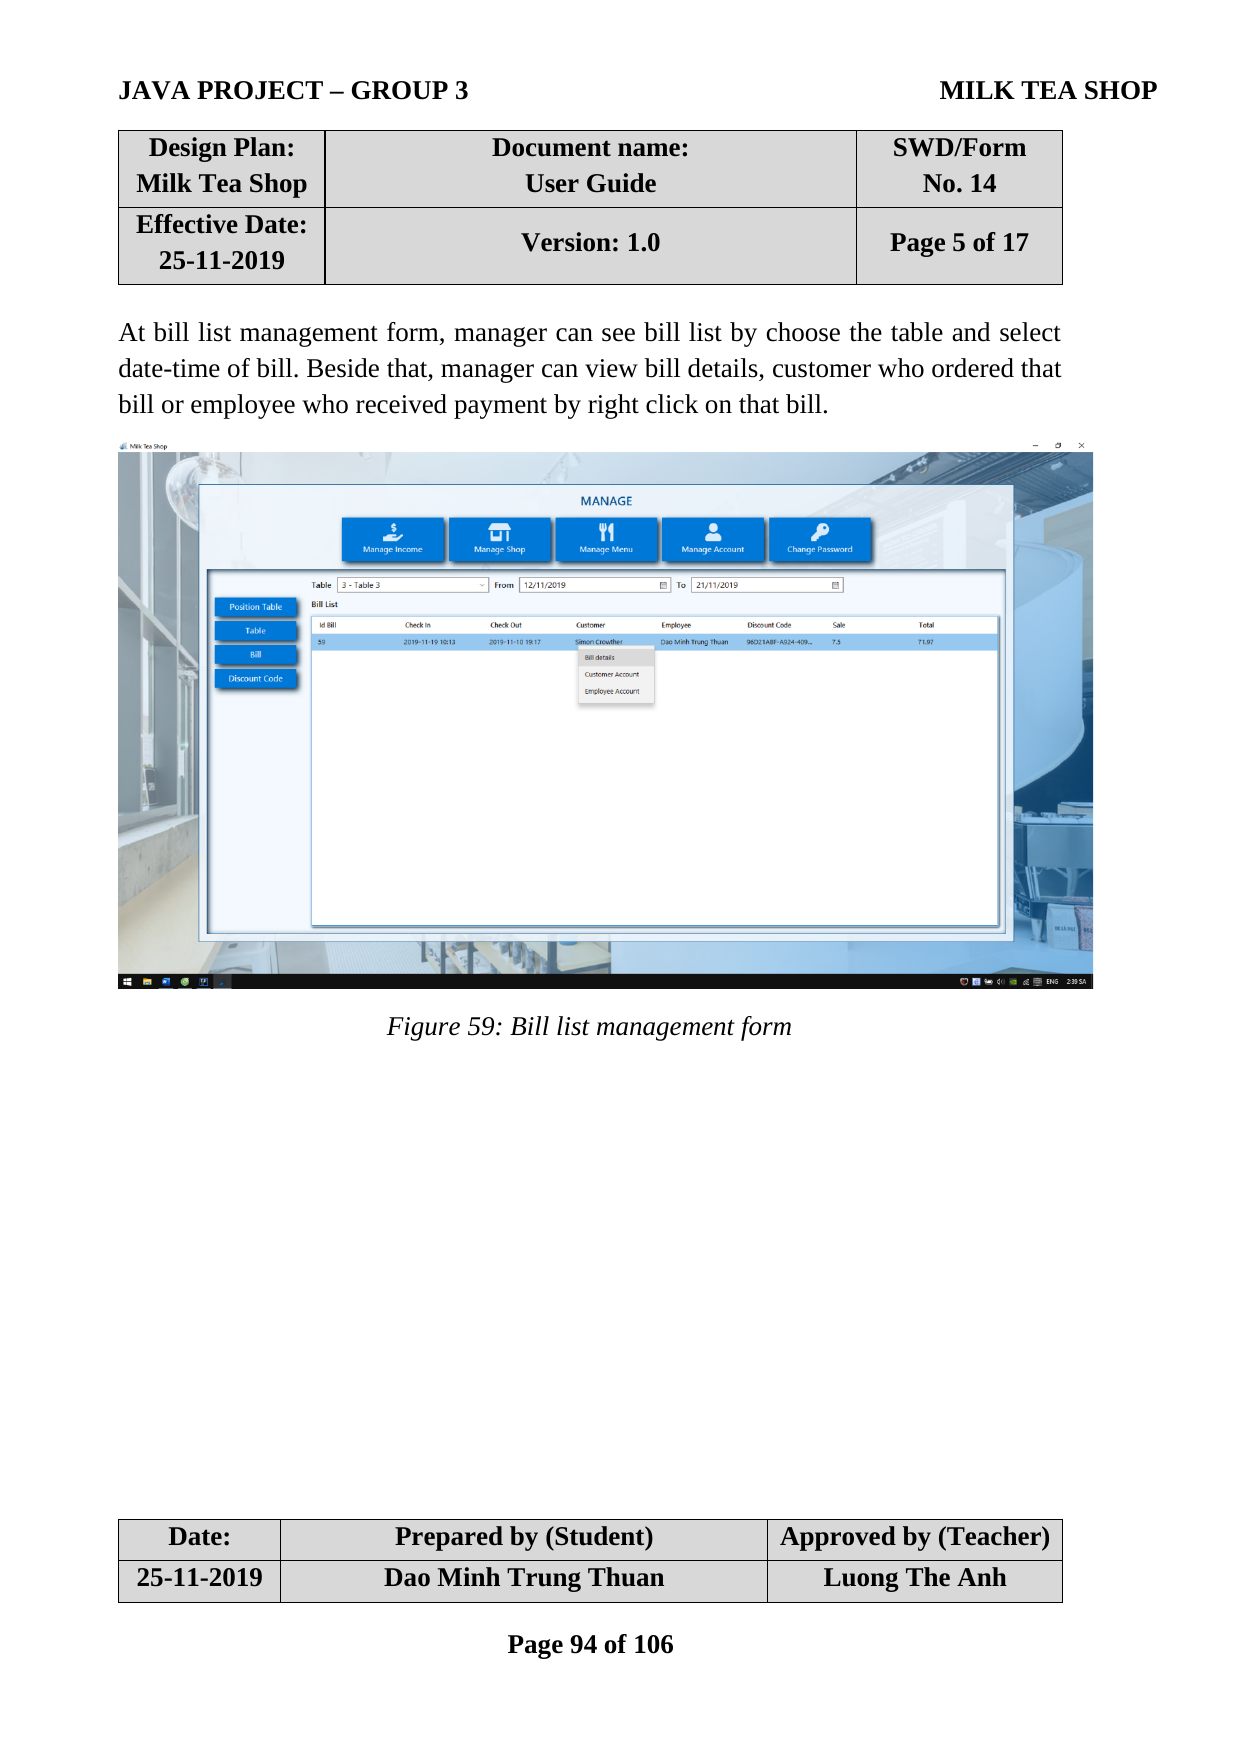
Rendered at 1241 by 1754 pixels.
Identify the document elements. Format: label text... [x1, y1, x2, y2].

text Figure 59: Bill list management form [118, 1010, 1063, 1041]
text At bill list management form, manager can see bill list by choose the table and select date-time of bill. Beside that, manager can view bill details, customer who ordered that bill or employee who received payment by right click on that bill. [118, 316, 1063, 419]
picture [118, 440, 1094, 989]
